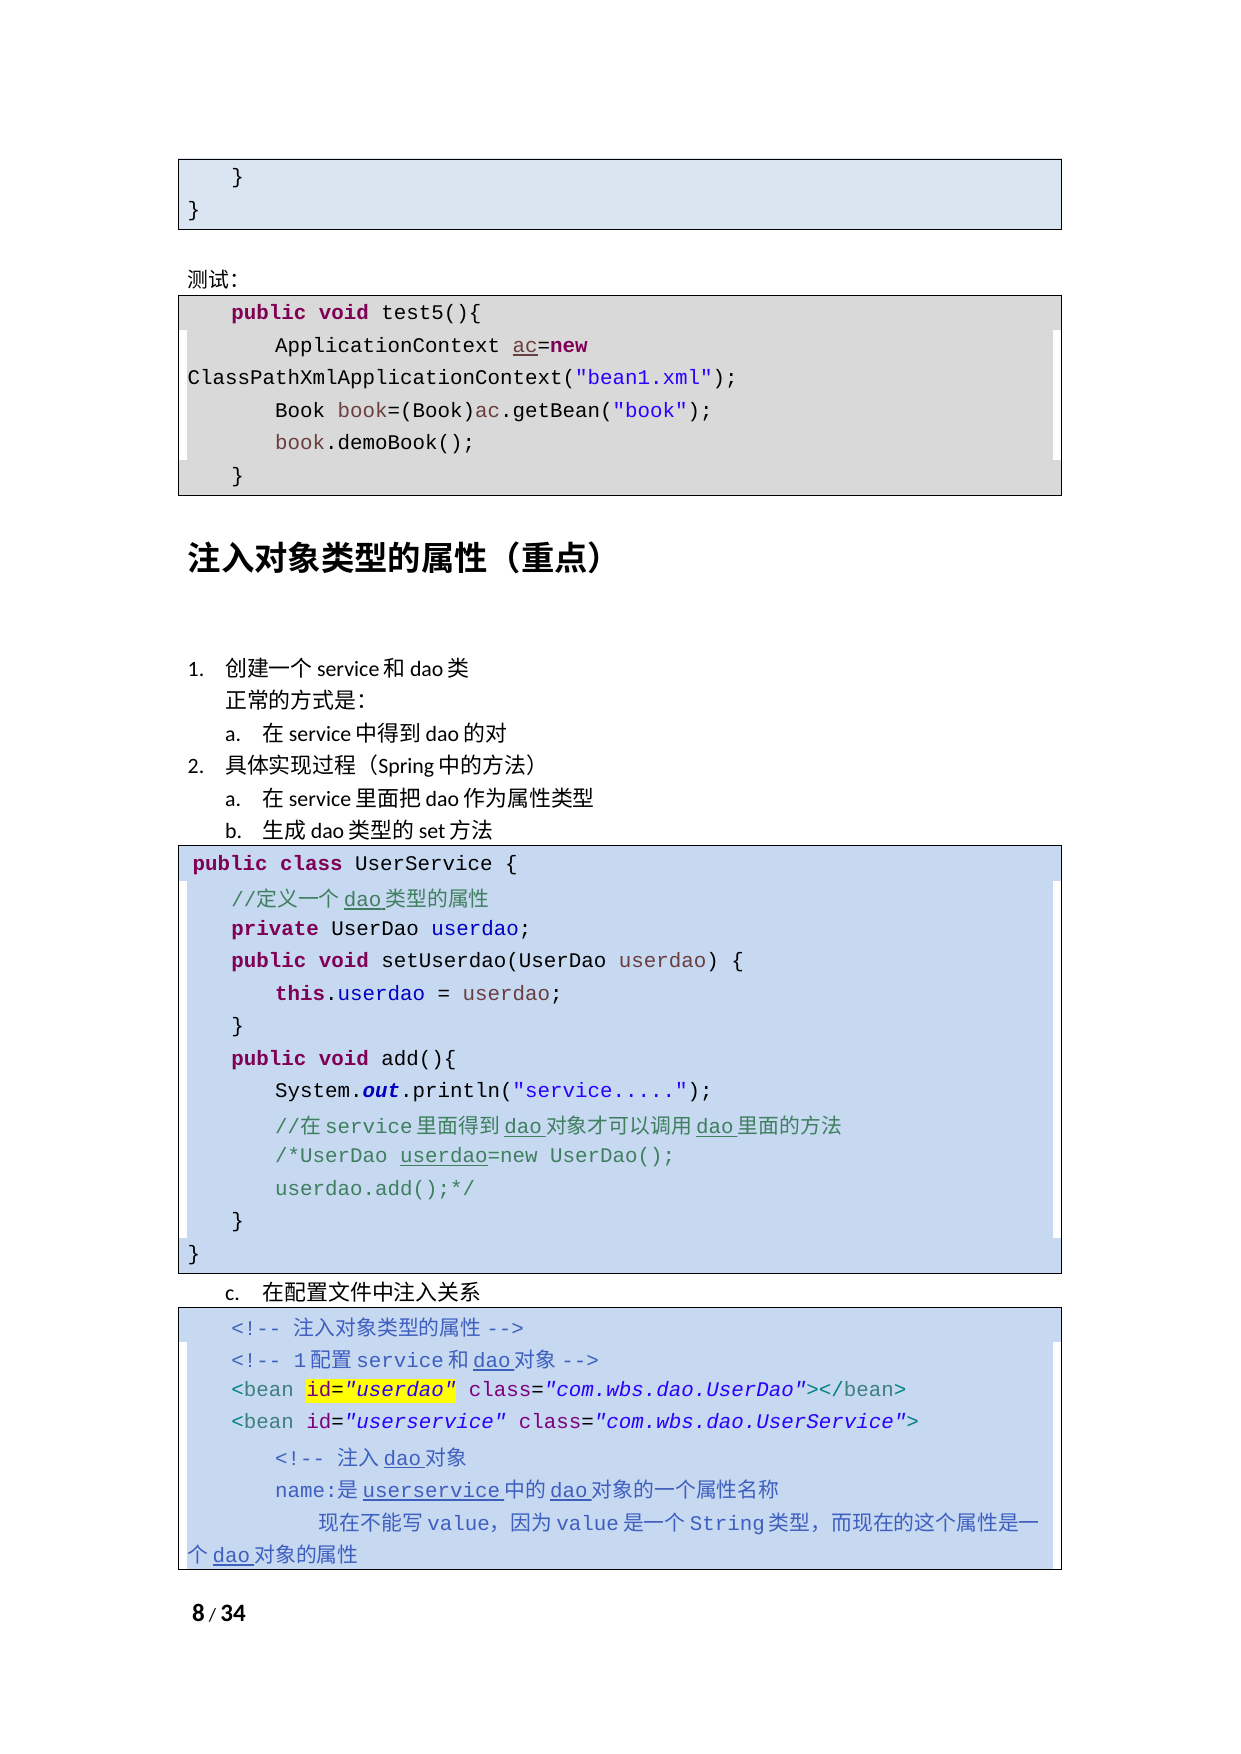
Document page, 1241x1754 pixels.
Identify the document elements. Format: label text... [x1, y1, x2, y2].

text public void add(){ [187, 1043, 1053, 1076]
text 现在不能写value，因为value是一个String类型，而现在的这个属性是一个dao对象的属性 [187, 1505, 1053, 1569]
text <!-- 1配置service和dao对象 --> [187, 1342, 1053, 1375]
text Book book=(Book)ac.getBean("book"); [187, 395, 1053, 428]
list 在service中得到dao的对 [225, 715, 1053, 748]
list 生成dao类型的set方法 [225, 813, 1053, 845]
list 具体实现过程（Spring中的方法） [187, 748, 1053, 780]
text System.out.println("service....."); [187, 1076, 1053, 1108]
list 在配置文件中注入关系 [225, 1274, 1053, 1307]
text } [187, 1011, 1053, 1043]
text //定义一个dao类型的属性 [187, 881, 1053, 913]
text <!-- 注入dao对象 [187, 1440, 1053, 1472]
text userdao.add();*/ [187, 1173, 1053, 1206]
text } [179, 1235, 1061, 1273]
text private UserDao userdao; [187, 913, 1053, 946]
text <!-- 注入对象类型的属性 --> [179, 1308, 1061, 1342]
text //在service里面得到dao对象才可以调用dao里面的方法 [187, 1108, 1053, 1141]
text } [179, 457, 1061, 495]
text } [179, 160, 1061, 191]
text 测试： [187, 262, 1053, 295]
text } [179, 191, 1061, 229]
text public void test5(){ [179, 296, 1061, 330]
list 正常的方式是： [225, 683, 1053, 715]
text public class UserService { [179, 846, 1061, 881]
text book.demoBook(); [187, 428, 1053, 457]
text <bean id="userdao" class="com.wbs.dao.UserDao"></bean> [187, 1375, 1053, 1407]
list 在service里面把dao作为属性类型 [225, 780, 1053, 813]
text /*UserDao userdao=new UserDao(); [187, 1141, 1053, 1173]
text ApplicationContext ac=new ClassPathXmlApplicationContext("bean1.xml"); [187, 330, 1053, 395]
text <bean id="userservice" class="com.wbs.dao.UserService"> [187, 1407, 1053, 1440]
text this.userdao = userdao; [187, 978, 1053, 1011]
text name:是userservice中的dao对象的一个属性名称 [187, 1472, 1053, 1505]
subtitle 注入对象类型的属性（重点） [187, 523, 1053, 588]
text } [187, 1206, 1053, 1235]
list 创建一个service和dao类 [187, 650, 1053, 683]
text public void setUserdao(UserDao userdao) { [187, 946, 1053, 978]
